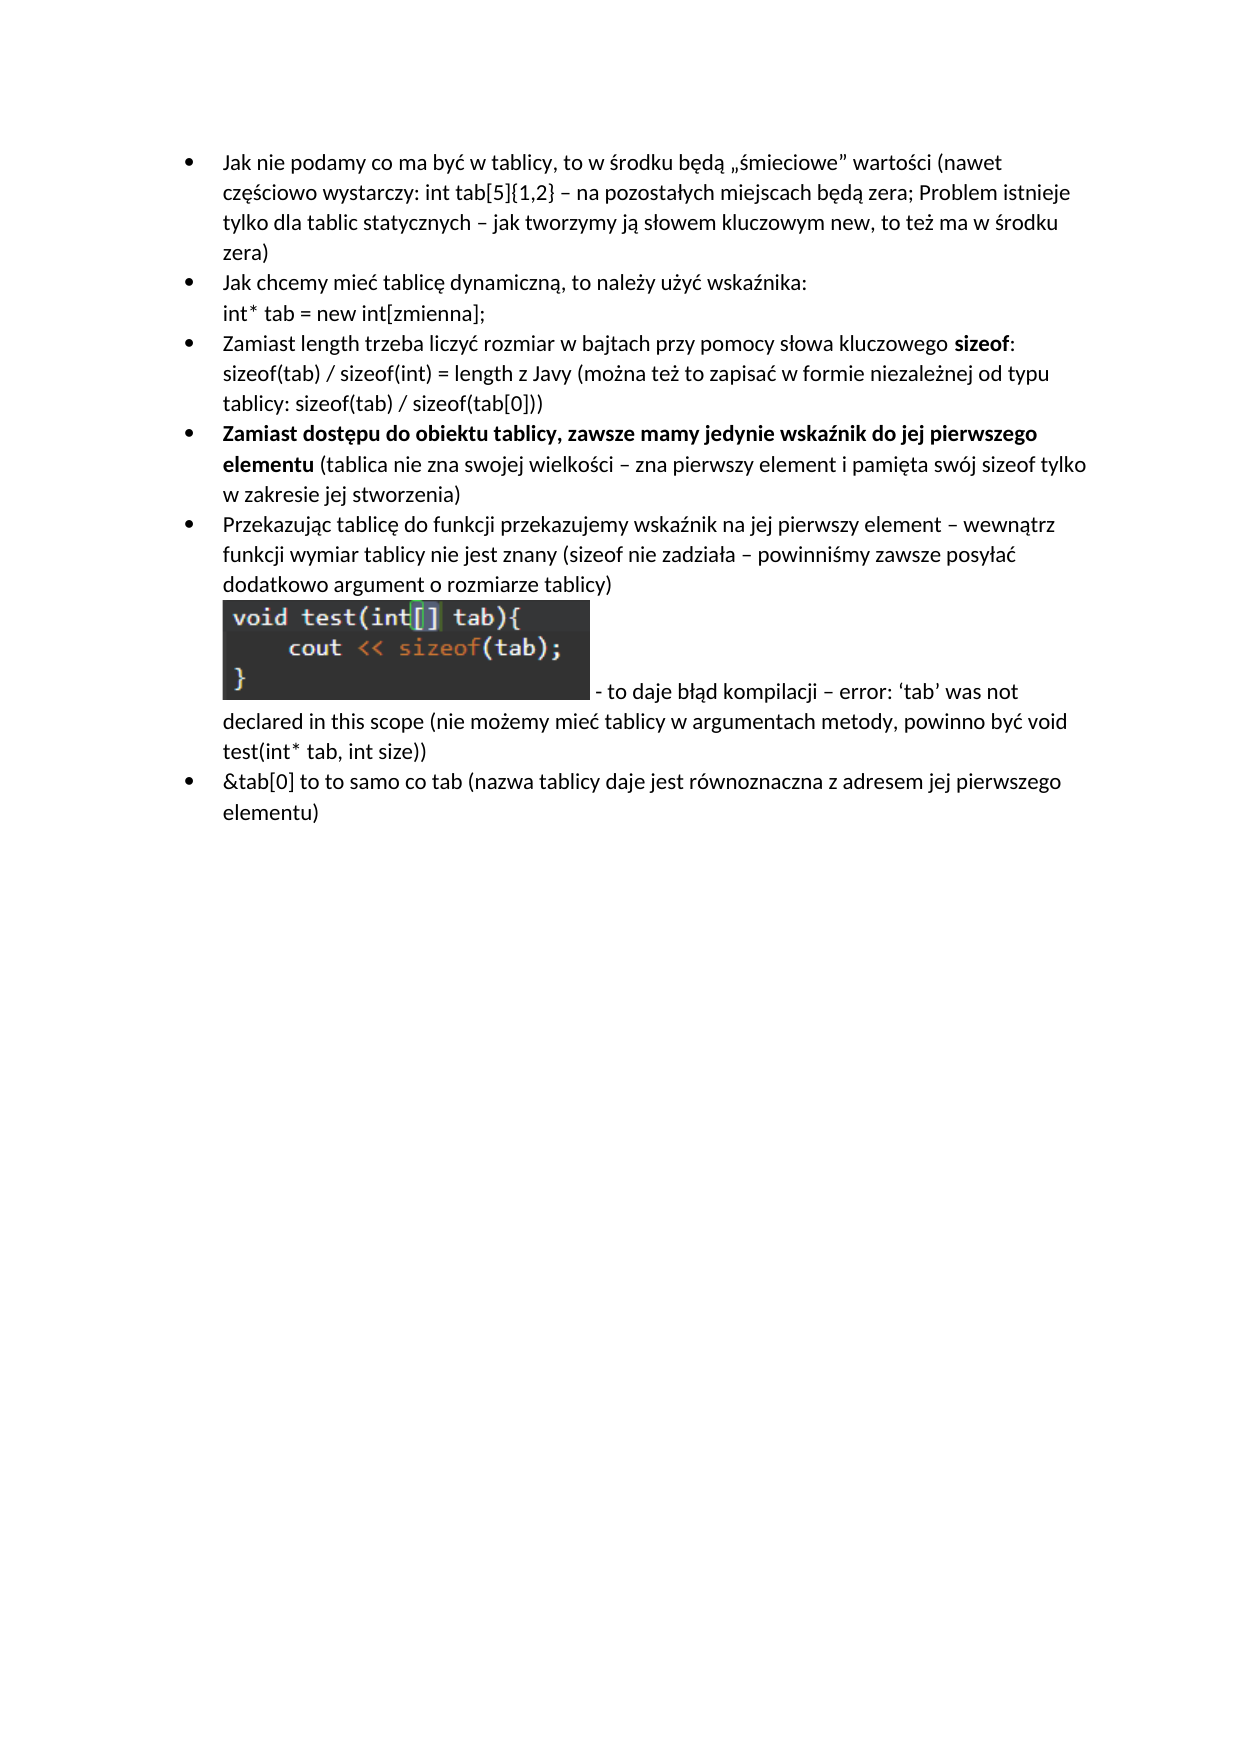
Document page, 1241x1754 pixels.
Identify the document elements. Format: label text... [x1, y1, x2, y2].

list Zamiast dostępu do obiektu tablicy, zawsze mamy jedynie wskaźnik do jej pierwszego elementu (tablica nie zna swojej wielkości – zna pierwszy element i pamięta swój sizeof tylko w zakresie jej stworzenia) [185, 419, 1093, 508]
picture [222, 600, 590, 700]
list &tab[0] to to samo co tab (nazwa tablicy daje jest równoznaczna z adresem jej pierwszego elementu) [185, 767, 1093, 826]
list Jak nie podamy co ma być w tablicy, to w środku będą „śmieciowe” wartości (nawet częściowo wystarczy: int tab[5]{1,2} – na pozostałych miejscach będą zera; Problem istnieje tylko dla tablic statycznych – jak tworzymy ją słowem kluczowym new, to też ma w środku zera) [185, 148, 1093, 266]
list Jak chcemy mieć tablicę dynamiczną, to należy użyć wskaźnika: int* tab = new int[zmienna]; [185, 268, 1093, 327]
list Zamiast length trzeba liczyć rozmiar w bajtach przy pomocy słowa kluczowego sizeof: sizeof(tab) / sizeof(int) = length z Javy (można też to zapisać w formie niezależnej od typu tablicy: sizeof(tab) / sizeof(tab[0])) [185, 329, 1093, 417]
list Przekazując tablicę do funkcji przekazujemy wskaźnik na jej pierwszy element – wewnątrz funkcji wymiar tablicy nie jest znany (sizeof nie zadziała – powinniśmy zawsze posyłać dodatkowo argument o rozmiarze tablicy) - to daje błąd kompilacji – error: ‘tab’ was not declared in this scope (nie możemy mieć tablicy w argumentach metody, powinno być void test(int* tab, int size)) [185, 510, 1093, 765]
